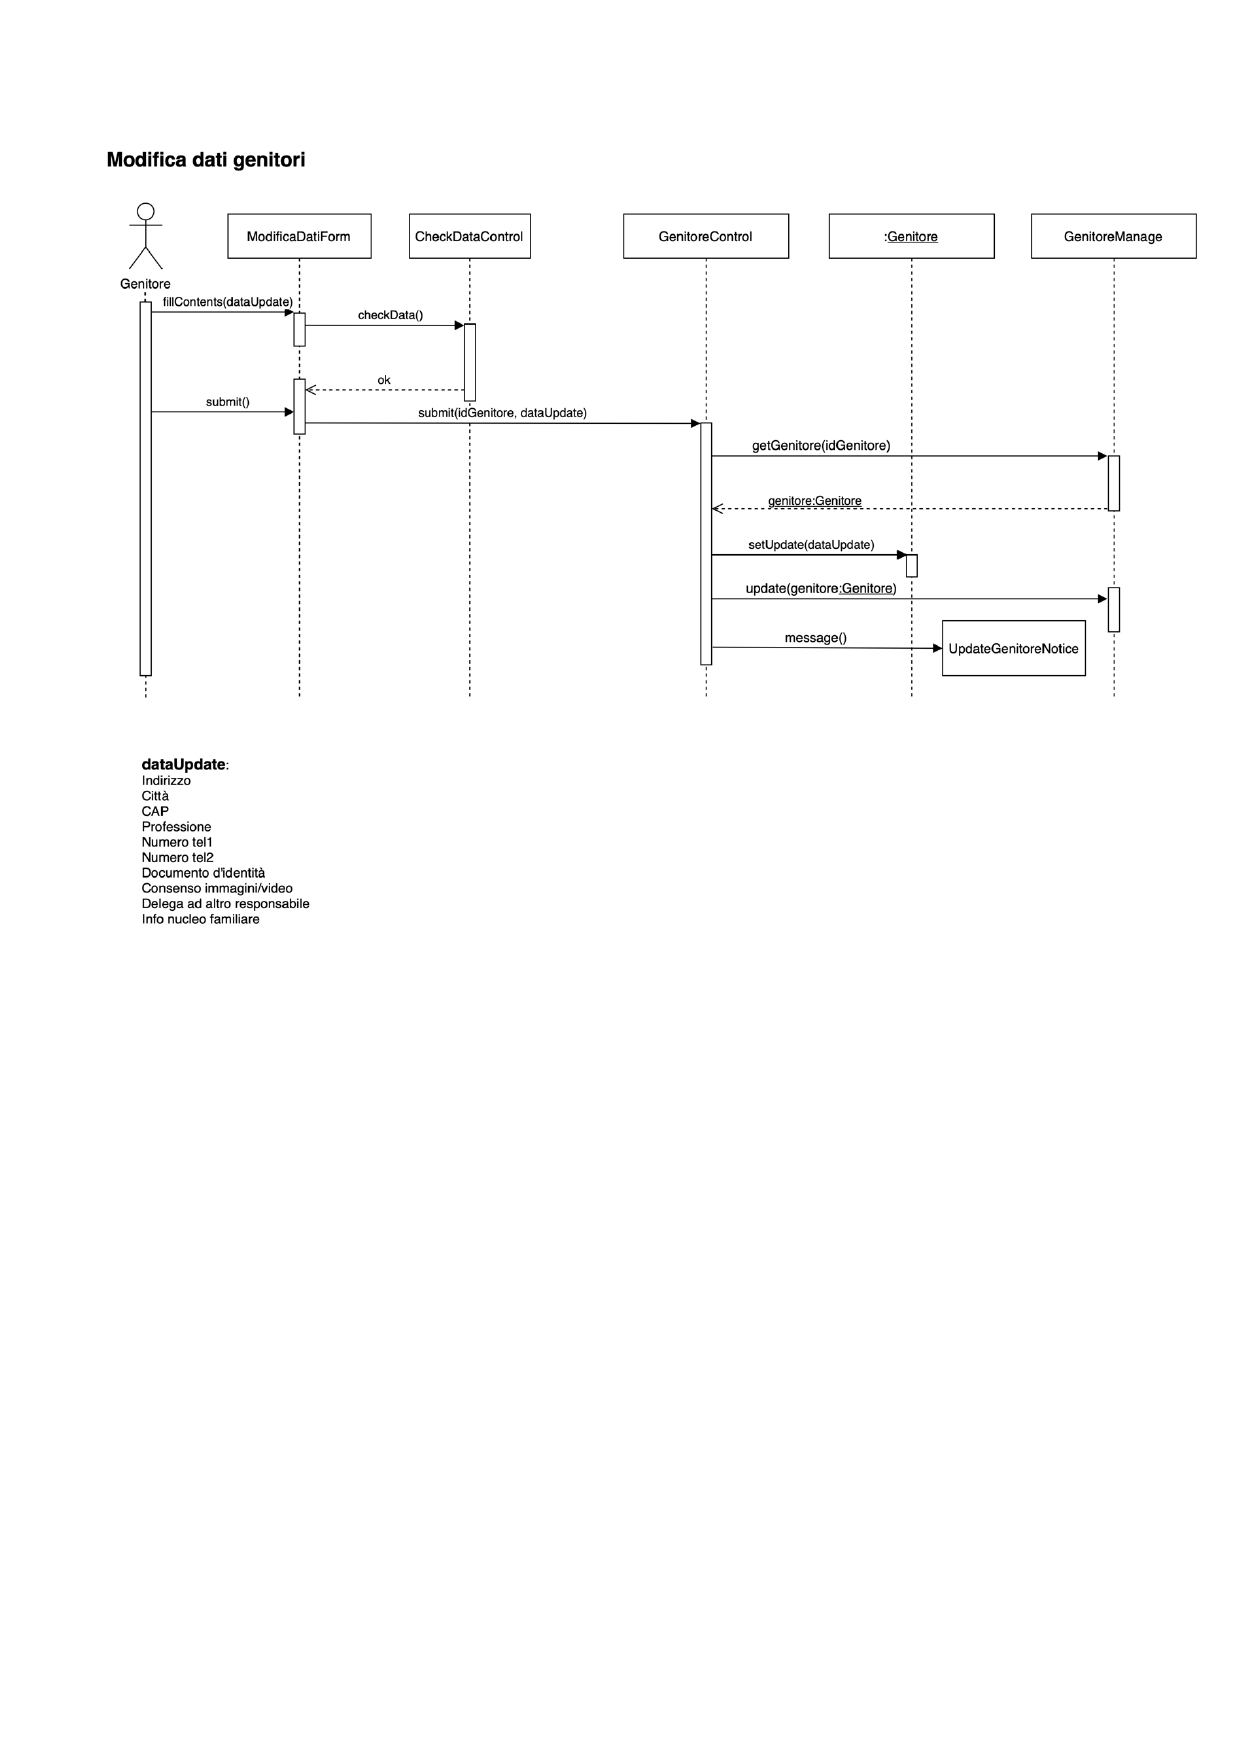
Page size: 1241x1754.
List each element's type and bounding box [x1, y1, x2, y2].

picture [93, 145, 1199, 931]
